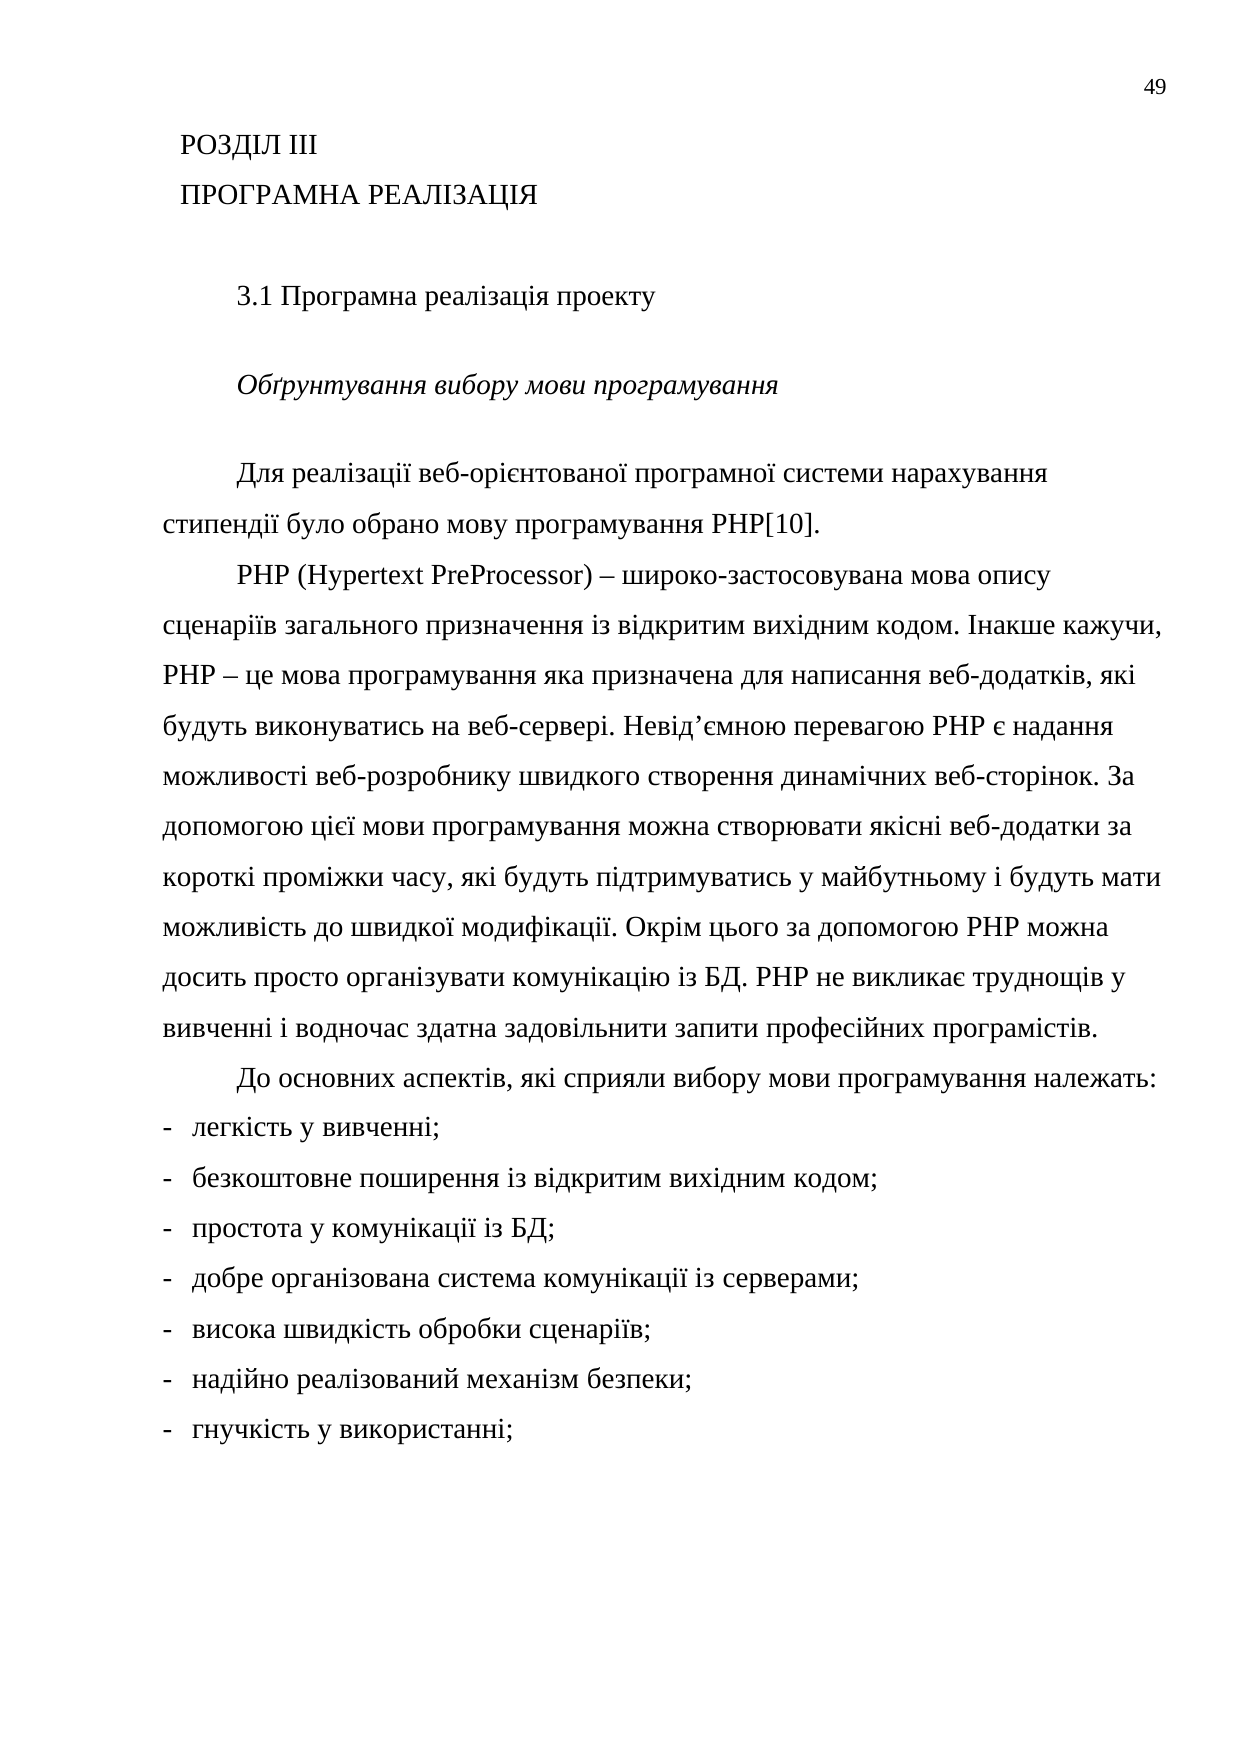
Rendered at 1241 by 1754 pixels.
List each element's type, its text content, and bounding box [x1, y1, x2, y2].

list добре організована система комунікації із серверами; [162, 1261, 1221, 1294]
text ПРОГРАМНА РЕАЛІЗАЦІЯ [180, 177, 1148, 211]
text Обґрунтування вибору мови програмування [236, 367, 1221, 401]
text До основних аспектів, які сприяли вибору мови програмування належать: [236, 1060, 1221, 1093]
list безкоштовне поширення із відкритим вихідним кодом; [162, 1160, 1221, 1194]
list висока швидкість обробки сценаріїв; [162, 1311, 1221, 1344]
list легкість у вивченні; [162, 1109, 1221, 1143]
text Для реалізації веб-орієнтованої програмної системи нарахування стипендії було обрано мову програмування PHP[10]. [162, 456, 1166, 540]
list Програмна реалізація проекту [236, 278, 1221, 312]
list простота у комунікації із БД; [162, 1210, 1221, 1244]
list надійно реалізований механізм безпеки; [162, 1361, 1221, 1394]
text РОЗДІЛ III [180, 127, 1148, 161]
text PHP (Hypertext PreProcessor) – широко-застосовувана мова опису сценаріїв загального призначення із відкритим вихідним кодом. Інакше кажучи, PHP – це мова програмування яка призначена для написання веб-додатків, які будуть виконуватись на веб-сервері. Невід’ємною перевагою PHP є надання можливості веб-розробнику швидкого створення динамічних веб-сторінок. За допомогою цієї мови програмування можна створювати якісні веб-додатки за короткі проміжки часу, які будуть підтримуватись у майбутньому і будуть мати можливість до швидкої модифікації. Окрім цього за допомогою PHP можна досить просто організувати комунікацію із БД. PHP не викликає труднощів у вивченні і водночас здатна задовільнити запити професійних програмістів. [162, 557, 1167, 1043]
list гнучкість у використанні; [162, 1412, 1221, 1445]
